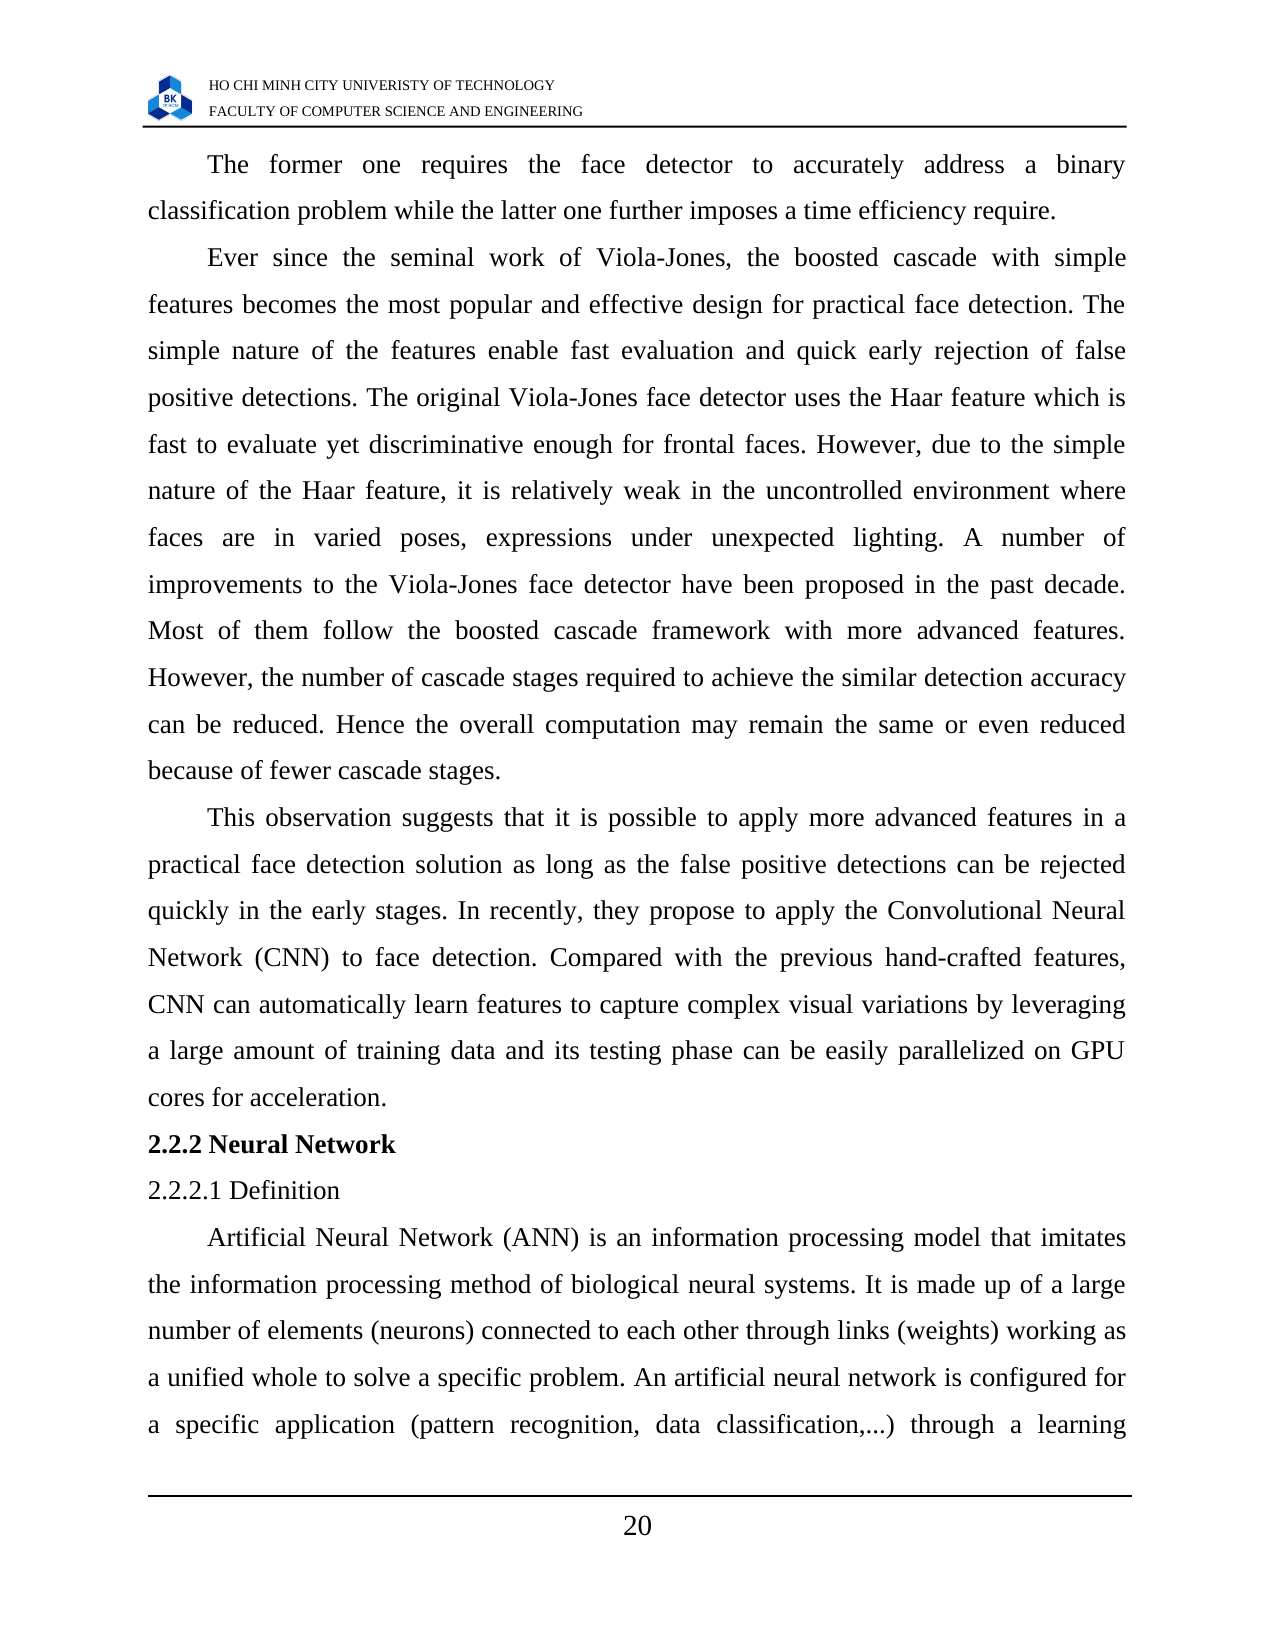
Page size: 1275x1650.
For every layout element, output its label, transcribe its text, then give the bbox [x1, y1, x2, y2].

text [148, 1221, 1127, 1439]
subtitle 2.2.2 Neural Network [148, 1128, 1127, 1159]
picture [147, 75, 193, 121]
text Ever since the seminal work of Viola-Jones, the boosted cascade with simple features becomes the most popular and effective design for practical face detection. The simple nature of the features enable fast evaluation and quick early rejection of false positive detections. The original Viola-Jones face detector uses the Haar feature which is fast to evaluate yet discriminative enough for frontal faces. However, due to the simple nature of the Haar feature, it is relatively weak in the uncontrolled environment where faces are in varied poses, expressions under unexpected lighting. A number of improvements to the Viola-Jones face detector have been proposed in the past decade. Most of them follow the boosted cascade framework with more advanced features. However, the number of cascade stages required to achieve the similar detection accuracy can be reduced. Hence the overall computation may remain the same or even reduced because of fewer cascade stages. [148, 241, 1127, 786]
text This observation suggests that it is possible to apply more advanced features in a practical face detection solution as long as the false positive detections can be rejected quickly in the early stages. In recently, they propose to apply the Convolutional Neural Network (CNN) to face detection. Compared with the previous hand-crafted features, CNN can automatically learn features to capture complex visual variations by leveraging a large amount of training data and its testing phase can be easily parallelized on GPU cores for acceleration. [148, 801, 1127, 1112]
subtitle 2.2.2.1 Definition [148, 1174, 1127, 1206]
text The former one requires the face detector to accurately address a binary classification problem while the latter one further imposes a time efficiency require. [148, 148, 1127, 226]
